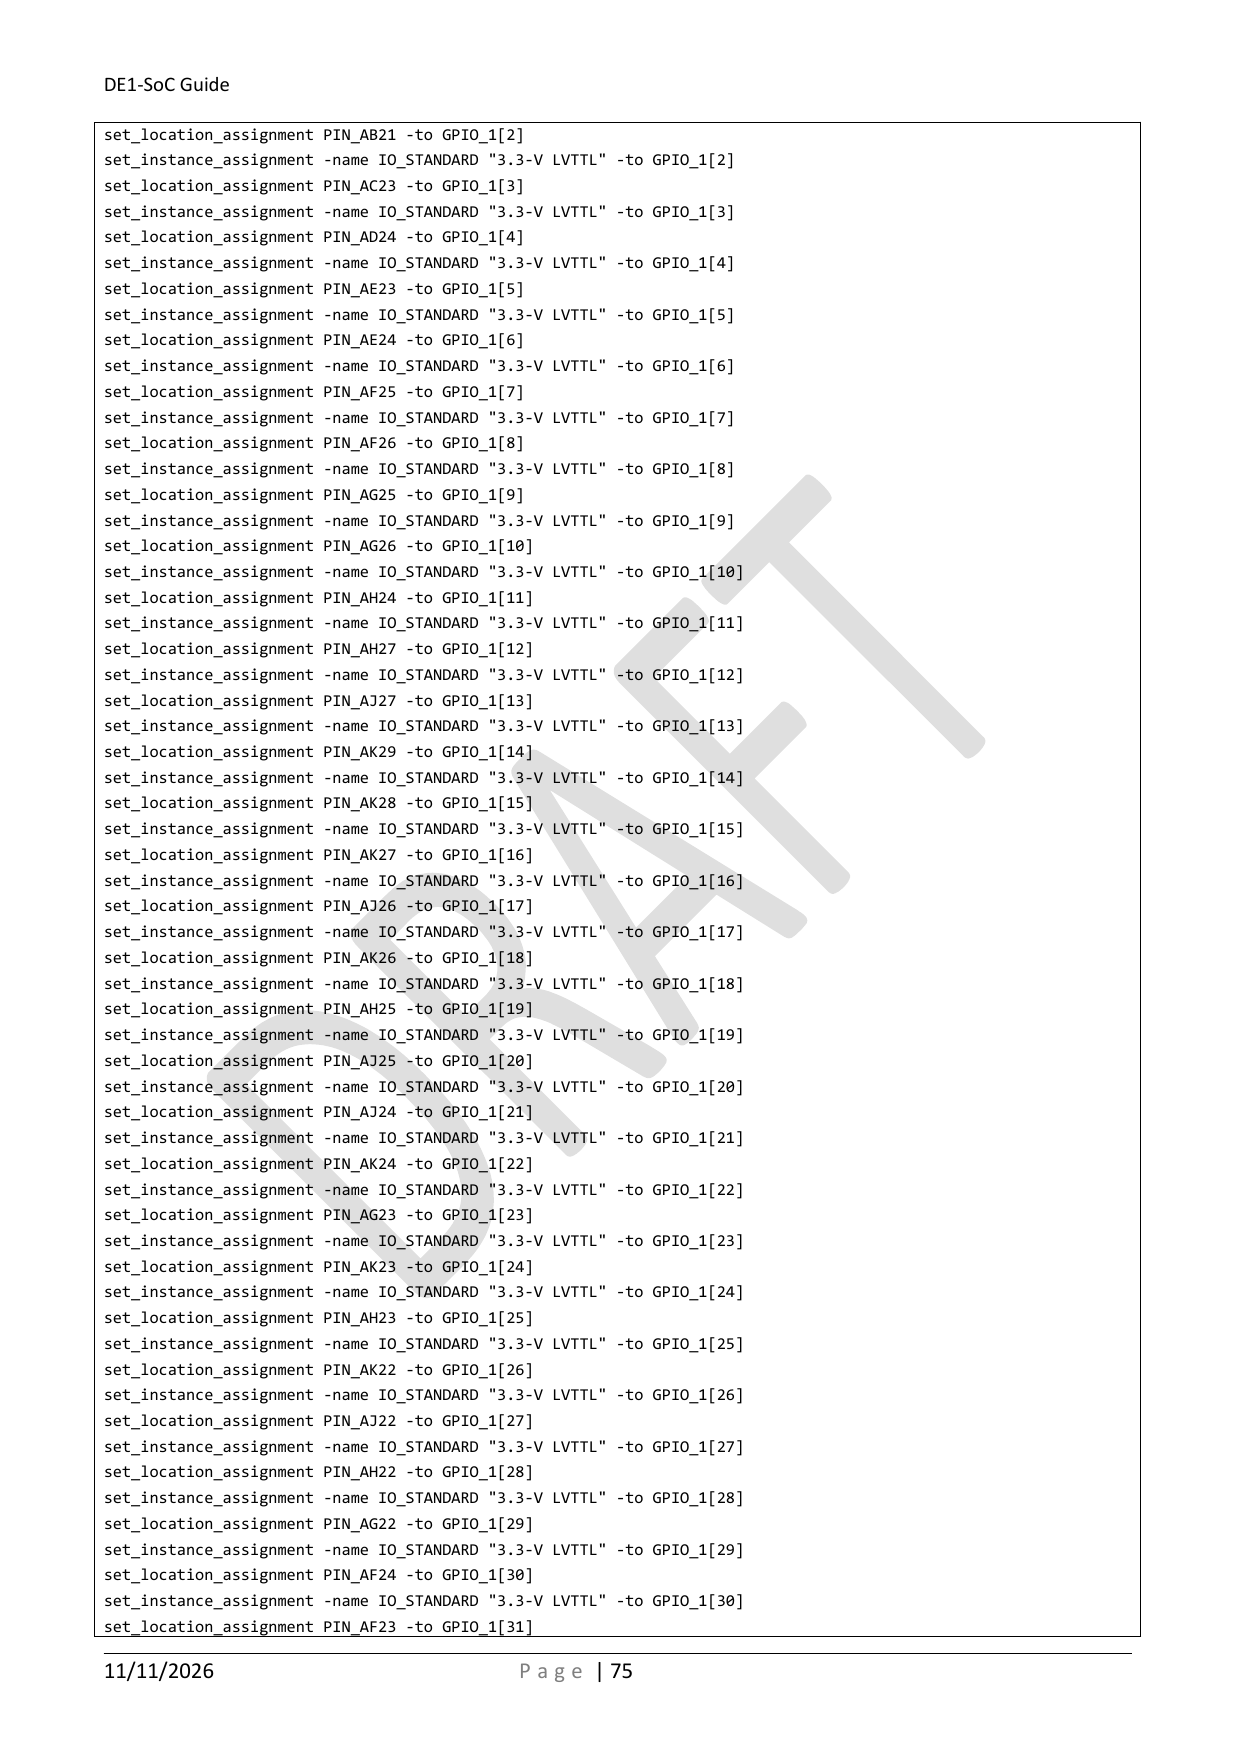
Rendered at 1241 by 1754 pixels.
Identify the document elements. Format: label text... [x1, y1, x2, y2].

text set_instance_assignment -name IO_STANDARD "3.3-V LVTTL" -to GPIO_1[15] [95, 816, 1140, 839]
text set_location_assignment PIN_AJ26 -to GPIO_1[17] [95, 893, 1140, 916]
text set_instance_assignment -name IO_STANDARD "3.3-V LVTTL" -to GPIO_1[7] [95, 405, 1140, 427]
text set_location_assignment PIN_AG25 -to GPIO_1[9] [95, 482, 1140, 504]
text set_instance_assignment -name IO_STANDARD "3.3-V LVTTL" -to GPIO_1[28] [95, 1485, 1140, 1508]
text set_instance_assignment -name IO_STANDARD "3.3-V LVTTL" -to GPIO_1[26] [95, 1382, 1140, 1405]
text set_instance_assignment -name IO_STANDARD "3.3-V LVTTL" -to GPIO_1[17] [95, 919, 1140, 942]
text set_location_assignment PIN_AH24 -to GPIO_1[11] [95, 585, 1140, 607]
text set_location_assignment PIN_AK24 -to GPIO_1[22] [95, 1151, 1140, 1173]
text set_location_assignment PIN_AB21 -to GPIO_1[2] [95, 123, 1140, 144]
text set_location_assignment PIN_AK23 -to GPIO_1[24] [95, 1254, 1140, 1276]
text set_instance_assignment -name IO_STANDARD "3.3-V LVTTL" -to GPIO_1[30] [95, 1588, 1140, 1611]
text set_location_assignment PIN_AK29 -to GPIO_1[14] [95, 739, 1140, 762]
text set_instance_assignment -name IO_STANDARD "3.3-V LVTTL" -to GPIO_1[5] [95, 302, 1140, 324]
text set_instance_assignment -name IO_STANDARD "3.3-V LVTTL" -to GPIO_1[16] [95, 868, 1140, 890]
text set_instance_assignment -name IO_STANDARD "3.3-V LVTTL" -to GPIO_1[2] [95, 147, 1140, 170]
text set_location_assignment PIN_AK28 -to GPIO_1[15] [95, 791, 1140, 813]
text set_instance_assignment -name IO_STANDARD "3.3-V LVTTL" -to GPIO_1[9] [95, 508, 1140, 530]
text set_instance_assignment -name IO_STANDARD "3.3-V LVTTL" -to GPIO_1[11] [95, 611, 1140, 633]
text set_location_assignment PIN_AF24 -to GPIO_1[30] [95, 1562, 1140, 1585]
text set_instance_assignment -name IO_STANDARD "3.3-V LVTTL" -to GPIO_1[29] [95, 1537, 1140, 1559]
text set_location_assignment PIN_AH22 -to GPIO_1[28] [95, 1459, 1140, 1482]
text set_location_assignment PIN_AH25 -to GPIO_1[19] [95, 996, 1140, 1019]
text set_location_assignment PIN_AG26 -to GPIO_1[10] [95, 533, 1140, 556]
text set_location_assignment PIN_AJ24 -to GPIO_1[21] [95, 1099, 1140, 1122]
text set_location_assignment PIN_AG22 -to GPIO_1[29] [95, 1511, 1140, 1534]
text set_instance_assignment -name IO_STANDARD "3.3-V LVTTL" -to GPIO_1[22] [95, 1177, 1140, 1199]
text set_location_assignment PIN_AJ25 -to GPIO_1[20] [95, 1048, 1140, 1071]
text set_location_assignment PIN_AH27 -to GPIO_1[12] [95, 636, 1140, 659]
text set_instance_assignment -name IO_STANDARD "3.3-V LVTTL" -to GPIO_1[10] [95, 559, 1140, 582]
text set_instance_assignment -name IO_STANDARD "3.3-V LVTTL" -to GPIO_1[12] [95, 662, 1140, 684]
text set_instance_assignment -name IO_STANDARD "3.3-V LVTTL" -to GPIO_1[20] [95, 1074, 1140, 1096]
text set_location_assignment PIN_AF26 -to GPIO_1[8] [95, 430, 1140, 453]
text set_location_assignment PIN_AD24 -to GPIO_1[4] [95, 224, 1140, 247]
text set_location_assignment PIN_AK26 -to GPIO_1[18] [95, 945, 1140, 968]
text set_instance_assignment -name IO_STANDARD "3.3-V LVTTL" -to GPIO_1[3] [95, 199, 1140, 221]
text set_location_assignment PIN_AJ27 -to GPIO_1[13] [95, 688, 1140, 710]
text set_instance_assignment -name IO_STANDARD "3.3-V LVTTL" -to GPIO_1[6] [95, 353, 1140, 376]
text set_instance_assignment -name IO_STANDARD "3.3-V LVTTL" -to GPIO_1[18] [95, 971, 1140, 993]
text set_location_assignment PIN_AH23 -to GPIO_1[25] [95, 1305, 1140, 1328]
text set_instance_assignment -name IO_STANDARD "3.3-V LVTTL" -to GPIO_1[24] [95, 1279, 1140, 1302]
text set_location_assignment PIN_AE23 -to GPIO_1[5] [95, 276, 1140, 299]
text set_location_assignment PIN_AK27 -to GPIO_1[16] [95, 842, 1140, 865]
text set_instance_assignment -name IO_STANDARD "3.3-V LVTTL" -to GPIO_1[21] [95, 1125, 1140, 1148]
text set_location_assignment PIN_AK22 -to GPIO_1[26] [95, 1357, 1140, 1379]
text set_location_assignment PIN_AC23 -to GPIO_1[3] [95, 173, 1140, 196]
text set_location_assignment PIN_AG23 -to GPIO_1[23] [95, 1202, 1140, 1225]
text set_location_assignment PIN_AE24 -to GPIO_1[6] [95, 327, 1140, 350]
text set_instance_assignment -name IO_STANDARD "3.3-V LVTTL" -to GPIO_1[25] [95, 1331, 1140, 1353]
text set_instance_assignment -name IO_STANDARD "3.3-V LVTTL" -to GPIO_1[13] [95, 713, 1140, 736]
text set_instance_assignment -name IO_STANDARD "3.3-V LVTTL" -to GPIO_1[19] [95, 1022, 1140, 1045]
text set_location_assignment PIN_AF25 -to GPIO_1[7] [95, 379, 1140, 402]
text set_instance_assignment -name IO_STANDARD "3.3-V LVTTL" -to GPIO_1[4] [95, 250, 1140, 273]
text set_instance_assignment -name IO_STANDARD "3.3-V LVTTL" -to GPIO_1[14] [95, 765, 1140, 787]
text set_instance_assignment -name IO_STANDARD "3.3-V LVTTL" -to GPIO_1[27] [95, 1434, 1140, 1456]
text set_instance_assignment -name IO_STANDARD "3.3-V LVTTL" -to GPIO_1[23] [95, 1228, 1140, 1251]
text set_location_assignment PIN_AF23 -to GPIO_1[31] [95, 1614, 1140, 1636]
text set_location_assignment PIN_AJ22 -to GPIO_1[27] [95, 1408, 1140, 1431]
text set_instance_assignment -name IO_STANDARD "3.3-V LVTTL" -to GPIO_1[8] [95, 456, 1140, 479]
